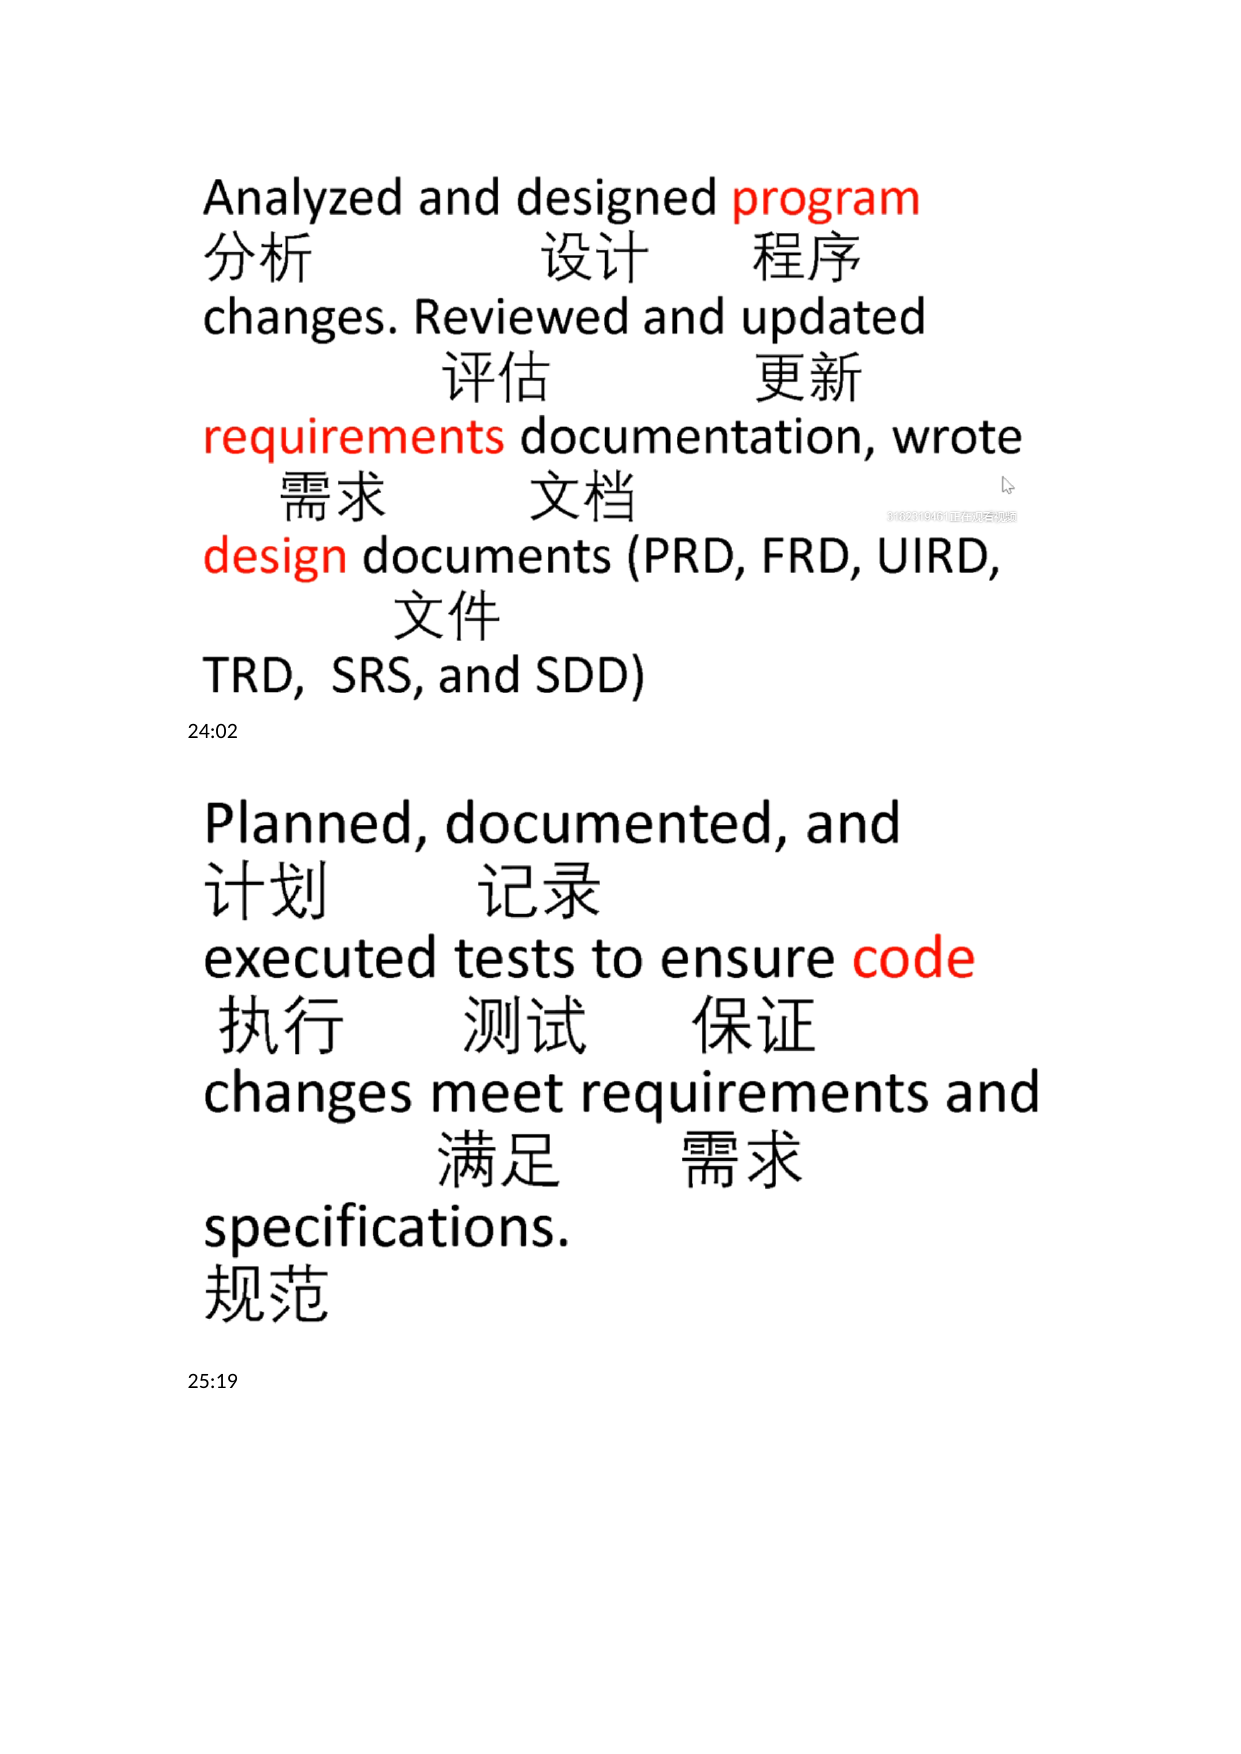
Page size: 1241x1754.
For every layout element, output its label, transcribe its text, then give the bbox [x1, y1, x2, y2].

picture [187, 779, 1053, 1337]
text 24:02 [187, 714, 1053, 747]
picture [187, 162, 1053, 711]
text 25:19 [187, 1364, 1053, 1397]
